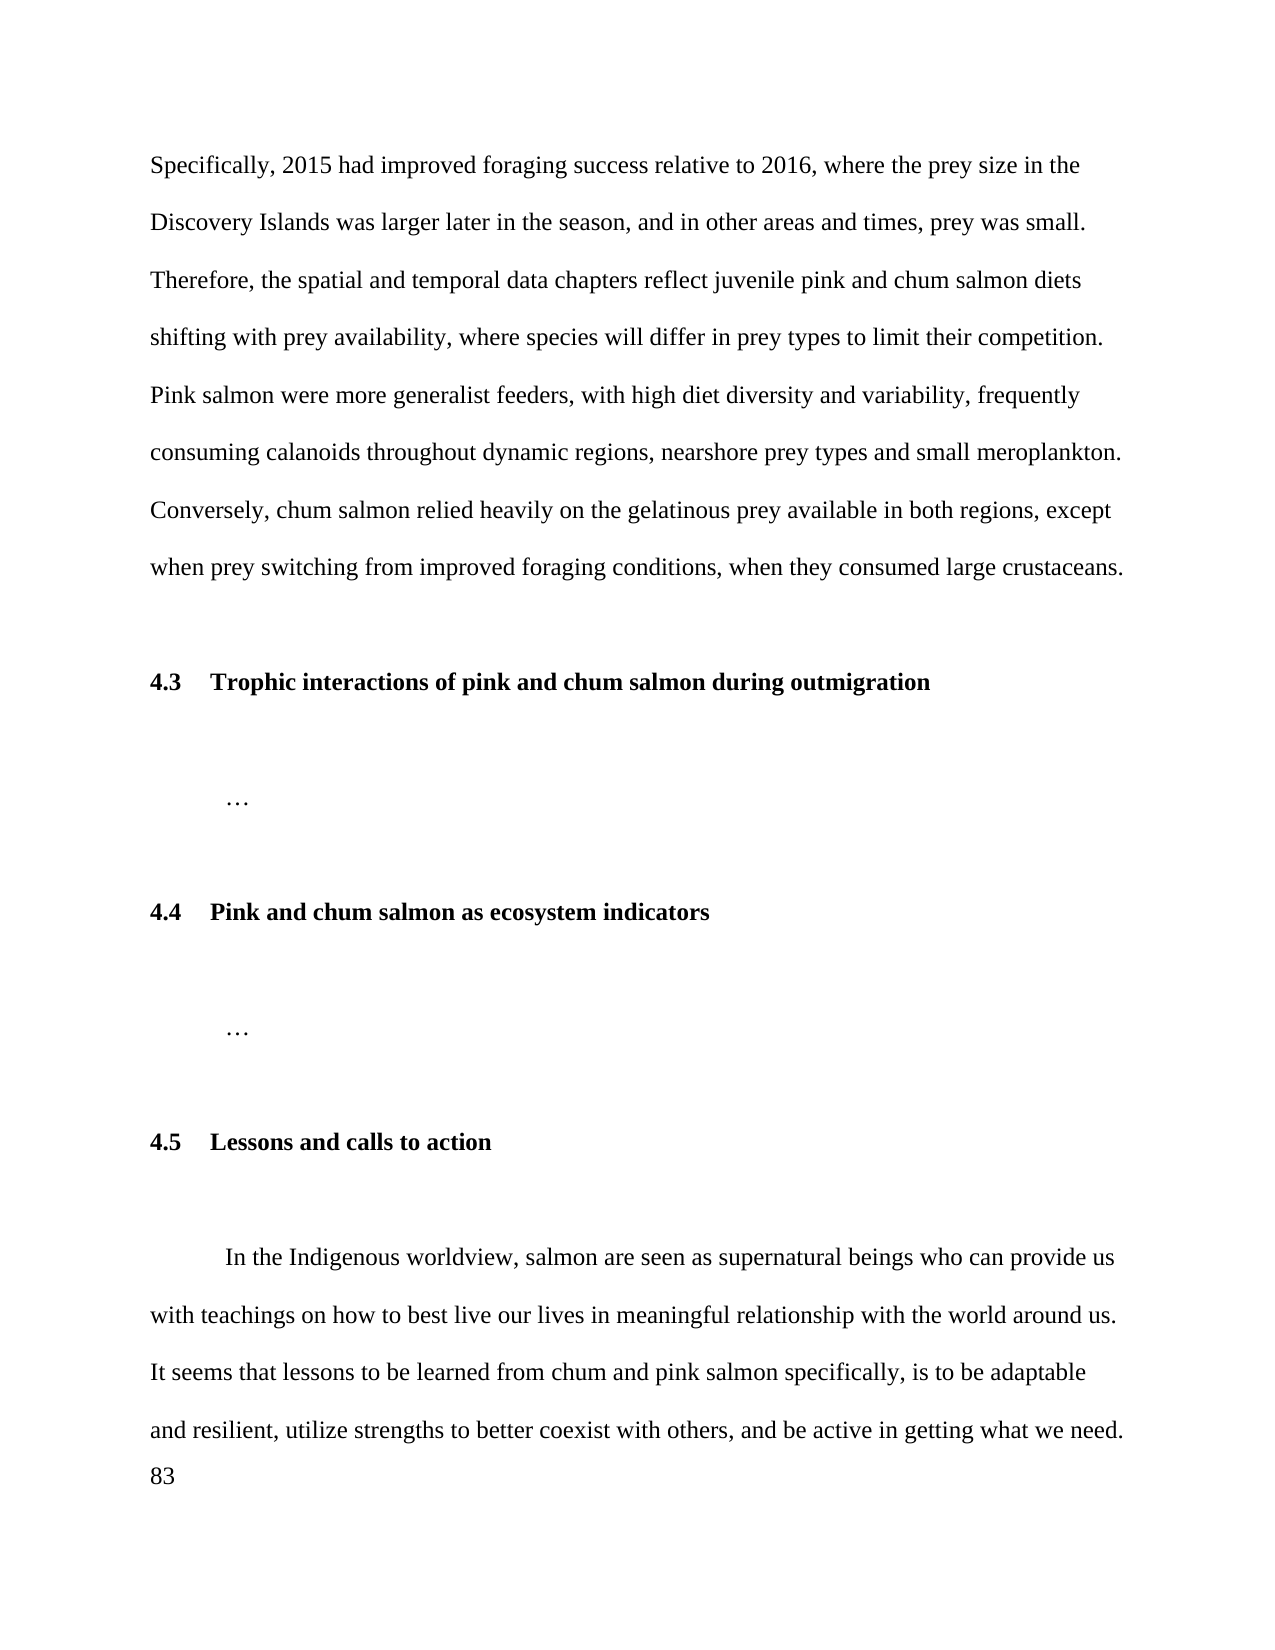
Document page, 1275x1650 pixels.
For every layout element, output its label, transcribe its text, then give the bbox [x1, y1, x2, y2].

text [150, 1242, 1125, 1444]
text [150, 150, 1125, 581]
text … [150, 782, 1125, 811]
text … [150, 1012, 1125, 1041]
subtitle Lessons and calls to action [150, 1127, 1125, 1156]
subtitle Trophic interactions of pink and chum salmon during outmigration [150, 667, 1125, 696]
subtitle Pink and chum salmon as ecosystem indicators [150, 897, 1125, 926]
